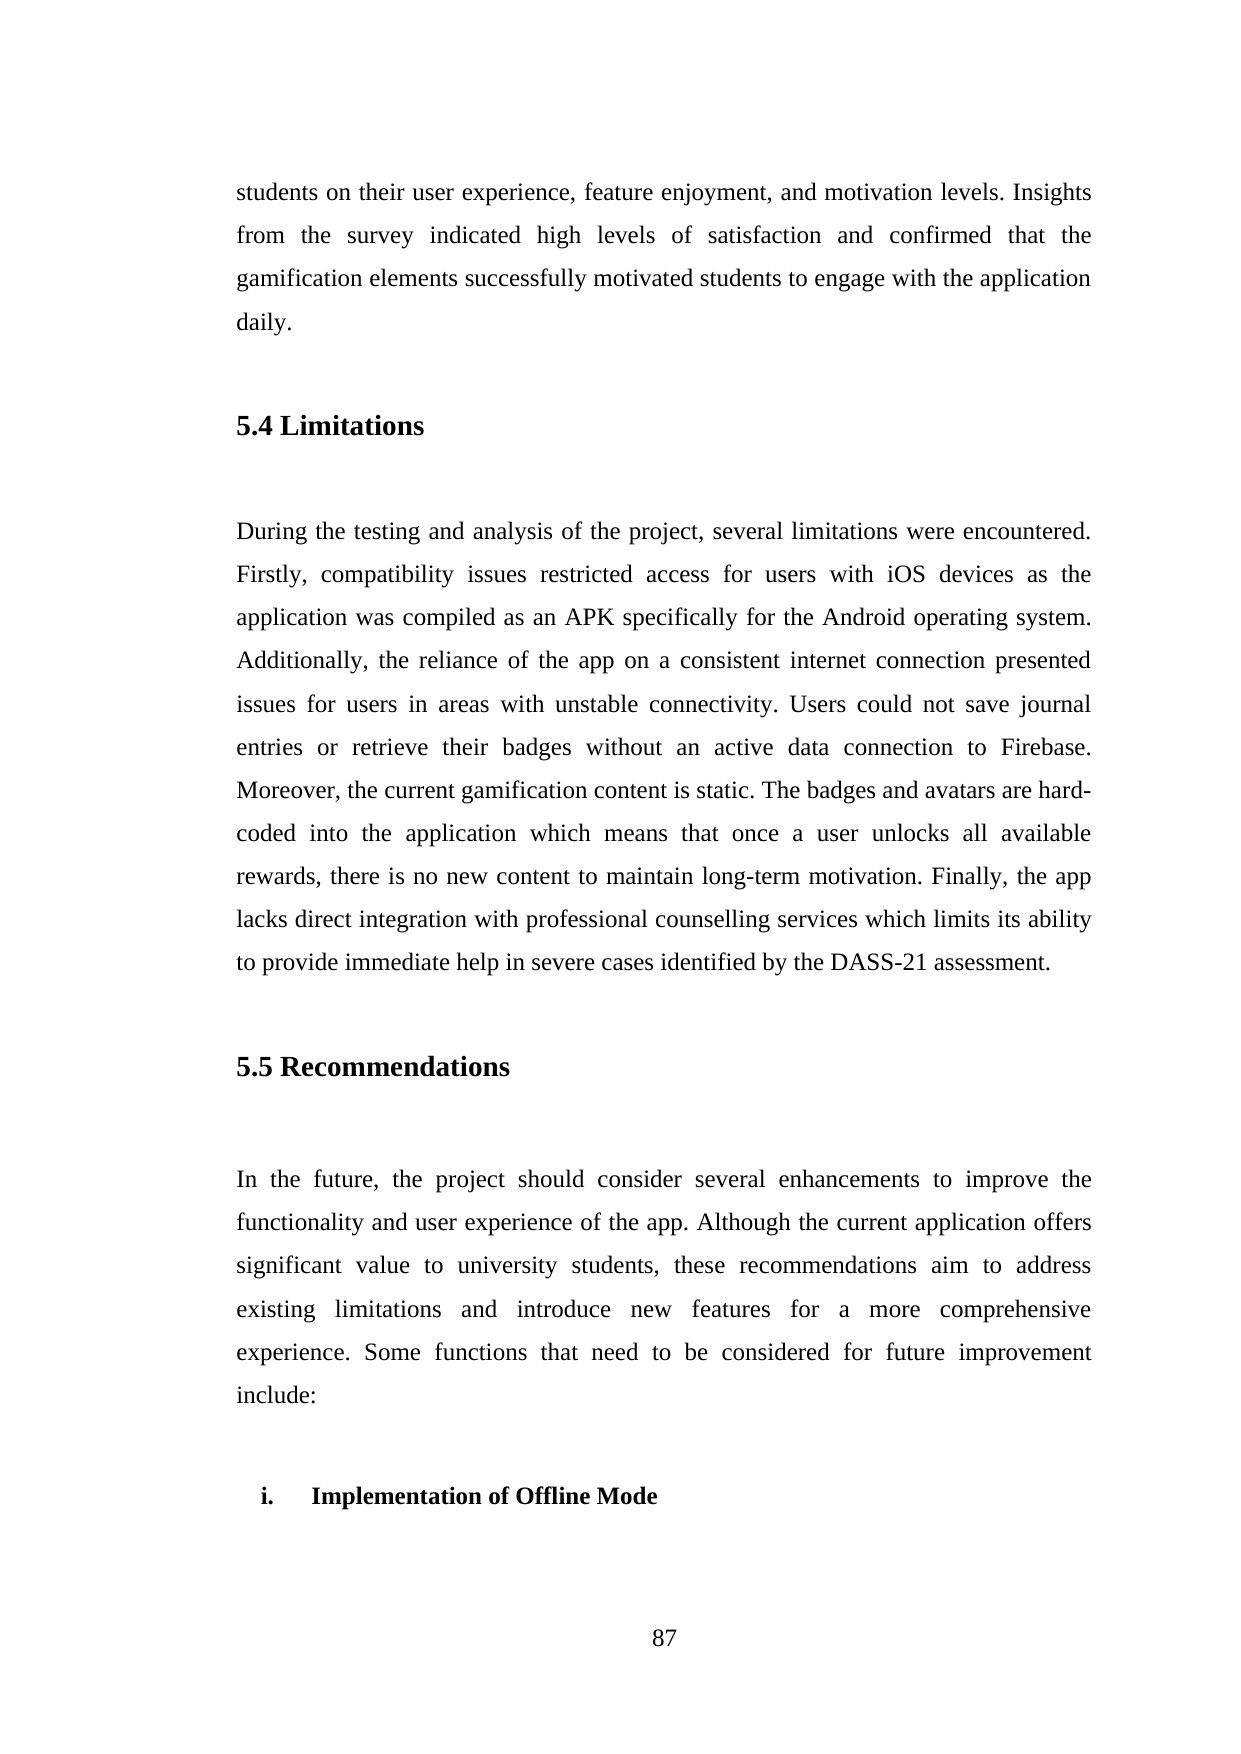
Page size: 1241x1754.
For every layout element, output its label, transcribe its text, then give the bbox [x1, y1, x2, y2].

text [236, 177, 1092, 335]
text During the testing and analysis of the project, several limitations were encountered. Firstly, compatibility issues restricted access for users with iOS devices as the application was compiled as an APK specifically for the Android operating system. Additionally, the reliance of the app on a consistent internet connection presented issues for users in areas with unstable connectivity. Users could not save journal entries or retrieve their badges without an active data connection to Firebase. Moreover, the current gamification content is static. The badges and avatars are hard-coded into the application which means that once a user unlocks all available rewards, there is no new content to maintain long-term motivation. Finally, the app lacks direct integration with professional counselling services which limits its ability to provide immediate help in severe cases identified by the DASS-21 assessment. [236, 516, 1092, 976]
text 5.5 Recommendations [236, 1049, 1092, 1082]
list Implementation of Offline Mode [274, 1481, 1092, 1510]
text 5.4 Limitations [236, 408, 1092, 441]
text In the future, the project should consider several enhancements to improve the functionality and user experience of the app. Although the current application offers significant value to university students, these recommendations aim to address existing limitations and introduce new features for a more comprehensive experience. Some functions that need to be considered for future improvement include: [236, 1164, 1092, 1409]
